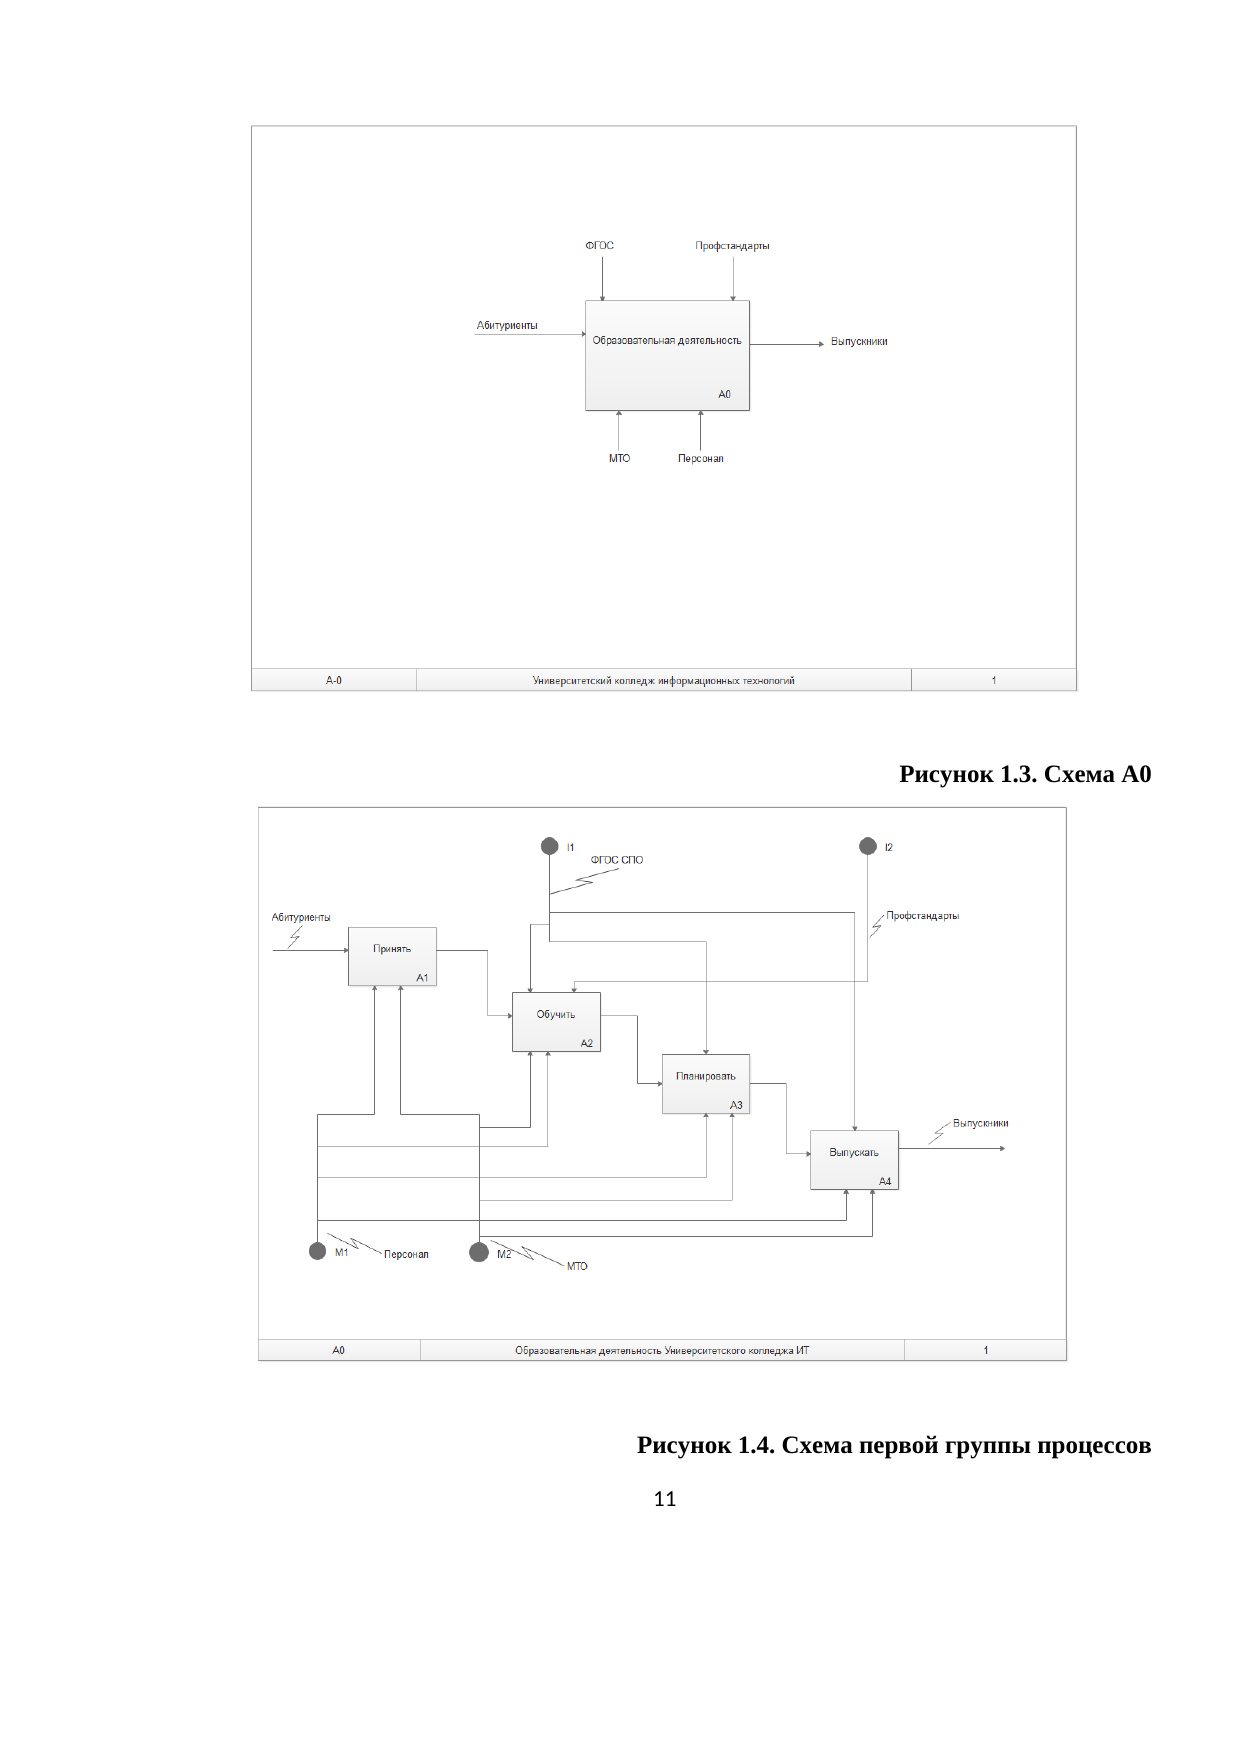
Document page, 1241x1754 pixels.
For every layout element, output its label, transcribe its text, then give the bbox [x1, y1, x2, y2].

picture [245, 118, 1084, 692]
picture [255, 802, 1074, 1363]
text Рисунок 1.3. Схема А0 [177, 759, 1152, 788]
text Рисунок 1.4. Схема первой группы процессов [177, 1430, 1152, 1458]
